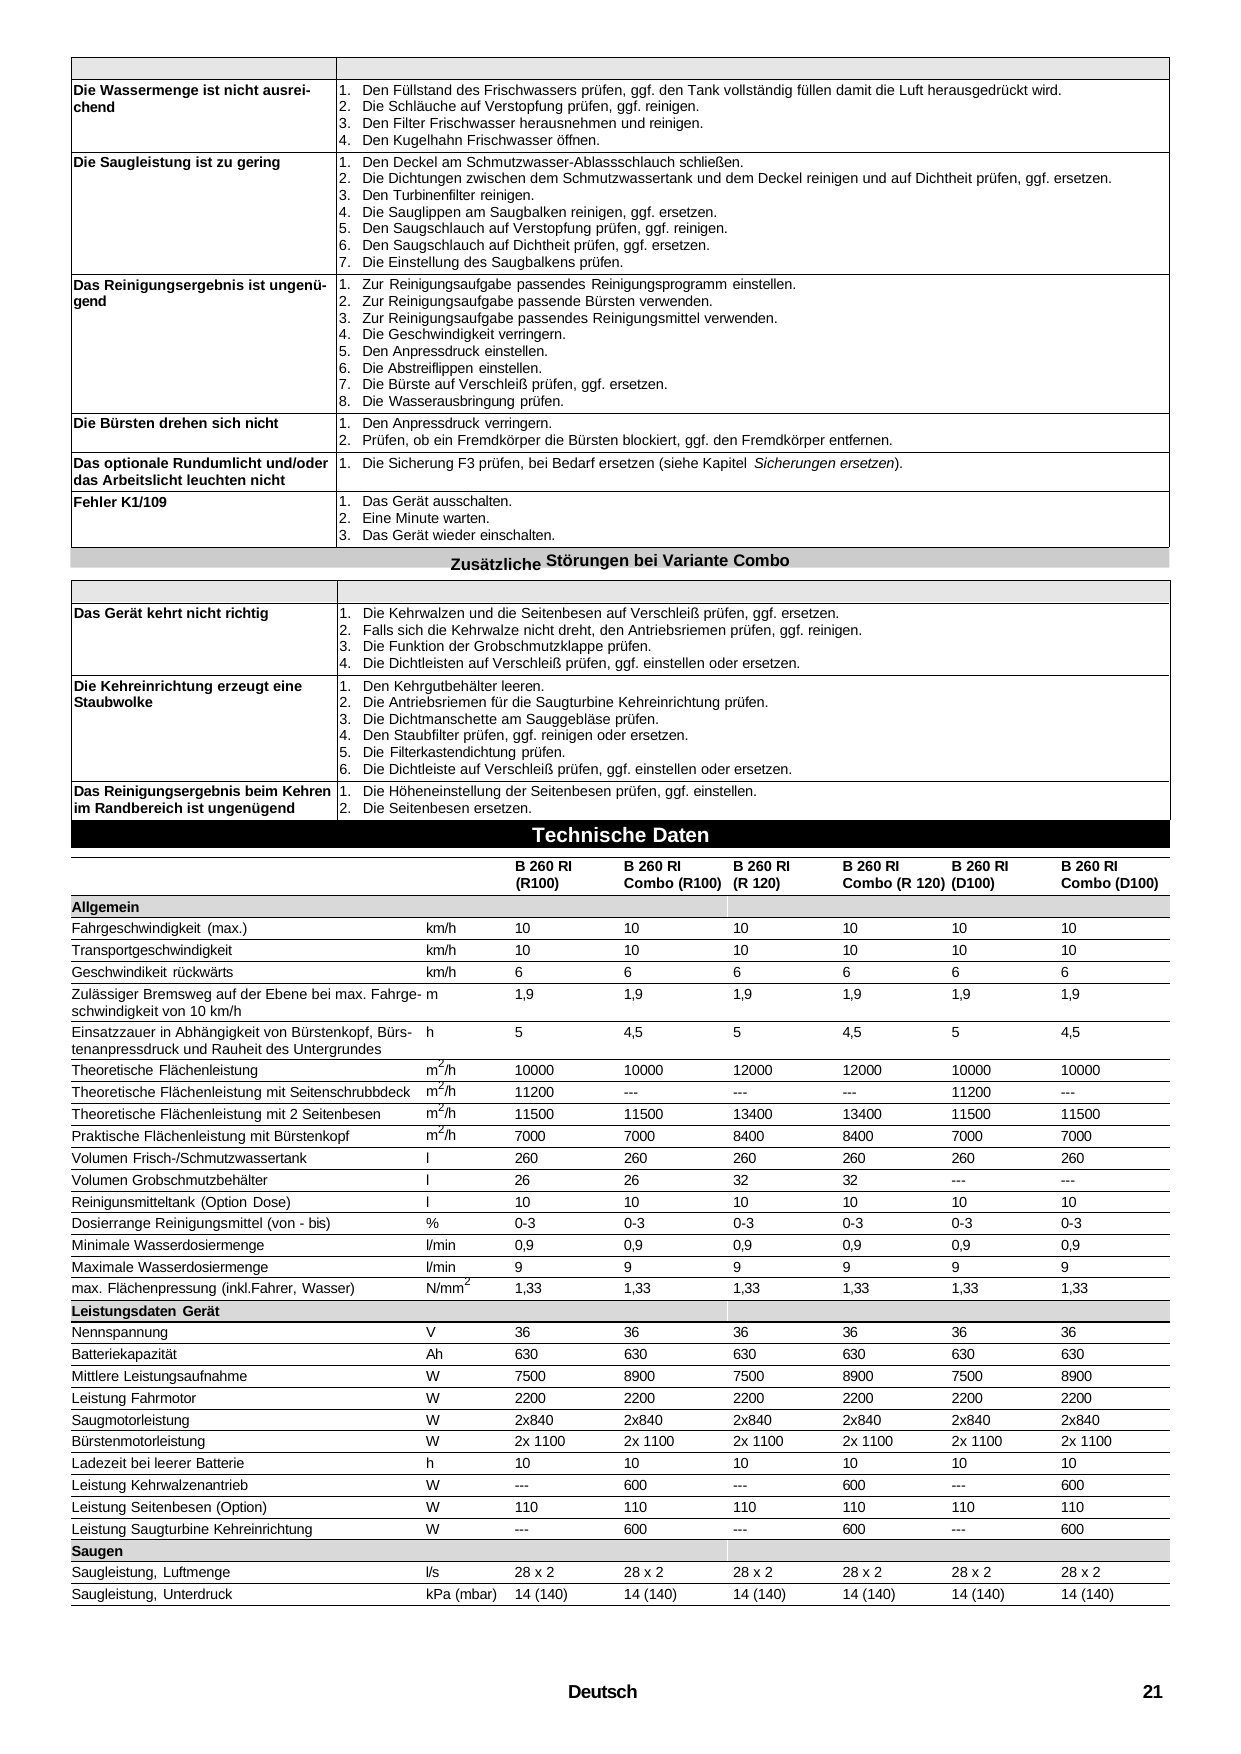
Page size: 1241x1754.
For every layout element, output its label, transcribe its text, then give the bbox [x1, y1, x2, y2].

table_cell 28 x 2 [598, 1562, 727, 1583]
table_cell 10 [925, 1453, 1035, 1474]
table_cell 9 [925, 1257, 1035, 1277]
table_cell Die Kehreinrichtung erzeugt eine Staubwolke [72, 676, 337, 781]
table_cell 4,5 [1035, 1022, 1170, 1059]
table_cell 630 [1035, 1344, 1170, 1365]
table_cell 10 [506, 1453, 598, 1474]
table_cell [506, 896, 598, 917]
table_cell l/min [423, 1257, 506, 1277]
table_cell 1,33 [925, 1278, 1035, 1299]
table_header [337, 58, 1169, 79]
table_cell 2200 [598, 1388, 727, 1408]
table_cell Nennspannung [71, 1323, 423, 1343]
table_cell 260 [598, 1148, 727, 1169]
table_cell 10 [728, 918, 816, 939]
table_cell --- [506, 1519, 598, 1539]
table_cell 36 [506, 1323, 598, 1343]
table_cell 0,9 [1035, 1235, 1170, 1256]
table_cell 0-3 [598, 1213, 727, 1234]
table_cell 4,5 [816, 1022, 925, 1059]
table_cell 28 x 2 [816, 1562, 925, 1583]
table_cell Theoretische Flächenleistung mit Seitenschrubbdeck [71, 1082, 423, 1103]
table_cell 7000 [925, 1126, 1035, 1147]
table_cell --- [598, 1082, 727, 1103]
table_cell 32 [816, 1170, 925, 1191]
table_cell 10 [598, 1192, 727, 1212]
table_cell kPa (mbar) [423, 1584, 506, 1605]
table_cell Die Wassermenge ist nicht ausrei- chend [72, 80, 336, 151]
table_cell 8400 [816, 1126, 925, 1147]
table_cell Batteriekapazität [71, 1344, 423, 1365]
table_cell 14 (140) [728, 1584, 816, 1605]
table_cell Reinigunsmitteltank (Option Dose) [71, 1192, 423, 1212]
table_cell 7500 [506, 1366, 598, 1387]
table_cell W [423, 1366, 506, 1387]
table_cell Das Reinigungsergebnis beim Kehren im Randbereich ist ungenügend [72, 782, 337, 819]
table_cell [925, 1540, 1035, 1561]
table_cell 10 [816, 1453, 925, 1474]
table_cell 9 [728, 1257, 816, 1277]
table_cell --- [816, 1082, 925, 1103]
table_cell 0-3 [506, 1213, 598, 1234]
table_cell --- [1035, 1170, 1170, 1191]
table_cell 10000 [1035, 1060, 1170, 1081]
table_cell 14 (140) [506, 1584, 598, 1605]
table_cell 260 [506, 1148, 598, 1169]
table_cell 110 [925, 1497, 1035, 1518]
table_cell 7500 [925, 1366, 1035, 1387]
table_cell 1,9 [925, 984, 1035, 1021]
table_cell 0-3 [816, 1213, 925, 1234]
table_cell 7000 [598, 1126, 727, 1147]
table_cell [423, 1301, 506, 1321]
table_cell --- [728, 1082, 816, 1103]
table_cell 110 [1035, 1497, 1170, 1518]
table_cell h [423, 1453, 506, 1474]
table_cell 10 [506, 918, 598, 939]
table_cell 2200 [816, 1388, 925, 1408]
table_cell 10000 [506, 1060, 598, 1081]
table_cell 12000 [816, 1060, 925, 1081]
table_cell 630 [925, 1344, 1035, 1365]
table_cell [598, 1540, 727, 1561]
table_cell Technische Daten [71, 820, 1170, 848]
table_cell Fahrgeschwindigkeit (max.) [71, 918, 423, 939]
table_header [72, 58, 336, 79]
table_cell 36 [728, 1323, 816, 1343]
table_cell 10 [506, 940, 598, 961]
table_cell Transportgeschwindigkeit [71, 940, 423, 961]
table_cell 14 (140) [925, 1584, 1035, 1605]
table_cell Praktische Flächenleistung mit Bürstenkopf [71, 1126, 423, 1147]
table_cell 7000 [1035, 1126, 1170, 1147]
table_cell 8900 [816, 1366, 925, 1387]
table_cell 10 [925, 940, 1035, 961]
table_cell Volumen Frisch-/Schmutzwassertank [71, 1148, 423, 1169]
table_cell 2x 1100 [506, 1431, 598, 1452]
table_cell Zur Reinigungsaufgabe passendes Reinigungsprogramm einstellen. Zur Reinigungsaufgabe passende Bürsten verwenden. Zur Reinigungsaufgabe passendes Reinigungsmittel verwenden. Die Geschwindigkeit verringern. Den Anpressdruck einstellen. Die Abstreiflippen einstellen. Die Bürste auf Verschleiß prüfen, ggf. ersetzen. Die Wasserausbringung prüfen. [337, 275, 1169, 413]
table_cell W [423, 1431, 506, 1452]
table_cell 2x 1100 [1035, 1431, 1170, 1452]
table_cell l [423, 1192, 506, 1212]
table_cell --- [728, 1475, 816, 1496]
table_cell --- [925, 1519, 1035, 1539]
table_cell 4,5 [598, 1022, 727, 1059]
table_cell 600 [598, 1475, 727, 1496]
table_cell max. Flächenpressung (inkl.Fahrer, Wasser) [71, 1278, 423, 1299]
table_cell [816, 1540, 925, 1561]
table_cell 5 [728, 1022, 816, 1059]
table_header B 260 RI [728, 858, 816, 875]
table_cell Allgemein [71, 896, 423, 917]
table_cell Theoretische Flächenleistung mit 2 Seitenbesen [71, 1104, 423, 1125]
table_cell [816, 896, 925, 917]
table_cell [506, 1540, 598, 1561]
table_cell Saugleistung, Unterdruck [71, 1584, 423, 1605]
table_cell Das Gerät kehrt nicht richtig [72, 604, 337, 675]
table_cell 2x 1100 [728, 1431, 816, 1452]
table_header [338, 581, 1170, 602]
table_cell 600 [1035, 1475, 1170, 1496]
table_cell 6 [925, 962, 1035, 983]
table_cell l [423, 1148, 506, 1169]
table_cell [728, 896, 816, 917]
table_cell --- [1035, 1082, 1170, 1103]
table_cell 10 [816, 940, 925, 961]
table_cell Den Deckel am Schmutzwasser-Ablassschlauch schließen. Die Dichtungen zwischen dem Schmutzwassertank und dem Deckel reinigen und auf Dichtheit prüfen, ggf. ersetzen. Den Turbinenfilter reinigen. Die Sauglippen am Saugbalken reinigen, ggf. ersetzen. Den Saugschlauch auf Verstopfung prüfen, ggf. reinigen. Den Saugschlauch auf Dichtheit prüfen, ggf. ersetzen. Die Einstellung des Saugbalkens prüfen. [337, 153, 1169, 274]
table_cell l/s [423, 1562, 506, 1583]
table_cell [925, 896, 1035, 917]
table_cell 10 [925, 1192, 1035, 1212]
table_cell 36 [925, 1323, 1035, 1343]
table_cell Volumen Grobschmutzbehälter [71, 1170, 423, 1191]
table_cell 10 [506, 1192, 598, 1212]
table_cell m [423, 984, 506, 1021]
table_cell 600 [1035, 1519, 1170, 1539]
table_cell Leistungsdaten Gerät [71, 1301, 423, 1321]
table_cell km/h [423, 940, 506, 961]
table_cell l/min [423, 1235, 506, 1256]
table_cell [925, 1301, 1035, 1321]
table_cell N/mm2 [423, 1278, 506, 1299]
table_cell 10 [1035, 940, 1170, 961]
table_header B 260 RI [598, 858, 727, 875]
table_cell 1,33 [598, 1278, 727, 1299]
table_cell 1,33 [1035, 1278, 1170, 1299]
table_cell m2/h [423, 1126, 506, 1147]
table_cell 9 [506, 1257, 598, 1277]
table_header B 260 RI [71, 858, 598, 875]
table_cell Den Kehrgutbehälter leeren. Die Antriebsriemen für die Saugturbine Kehreinrichtung prüfen. Die Dichtmanschette am Sauggebläse prüfen. Den Staubfilter prüfen, ggf. reinigen oder ersetzen. Die Filterkastendichtung prüfen. Die Dichtleiste auf Verschleiß prüfen, ggf. einstellen oder ersetzen. [338, 675, 1170, 781]
table_header B 260 RI [1035, 858, 1170, 875]
table_cell Dosierrange Reinigungsmittel (von - bis) [71, 1213, 423, 1234]
table_cell 2x840 [598, 1410, 727, 1430]
table_cell 6 [1035, 962, 1170, 983]
table_cell 10 [1035, 1453, 1170, 1474]
table_cell 630 [728, 1344, 816, 1365]
table_cell 1,9 [506, 984, 598, 1021]
table_cell Combo (R100) [598, 875, 727, 895]
table_cell 1,33 [506, 1278, 598, 1299]
table_cell --- [925, 1475, 1035, 1496]
table_cell Die Saugleistung ist zu gering [72, 153, 336, 274]
table_cell Die Höheneinstellung der Seitenbesen prüfen, ggf. einstellen. Die Seitenbesen ersetzen. [338, 781, 1170, 819]
table_cell 6 [598, 962, 727, 983]
table_cell Zulässiger Bremsweg auf der Ebene bei max. Fahrge- schwindigkeit von 10 km/h [71, 984, 423, 1021]
table_cell 260 [1035, 1148, 1170, 1169]
table_cell 6 [728, 962, 816, 983]
table_cell W [423, 1388, 506, 1408]
table_cell 11500 [1035, 1104, 1170, 1125]
table_cell Geschwindikeit rückwärts [71, 962, 423, 983]
table_cell 110 [728, 1497, 816, 1518]
table_cell Das optionale Rundumlicht und/oder das Arbeitslicht leuchten nicht [72, 453, 336, 491]
table_cell 0,9 [728, 1235, 816, 1256]
table_cell 2x840 [925, 1410, 1035, 1430]
table_cell 8900 [1035, 1366, 1170, 1387]
table_cell 12000 [728, 1060, 816, 1081]
table_cell W [423, 1497, 506, 1518]
table_cell 10 [728, 1192, 816, 1212]
table_cell 10 [816, 1192, 925, 1212]
table_cell 2x 1100 [925, 1431, 1035, 1452]
table_cell Minimale Wasserdosiermenge [71, 1235, 423, 1256]
table_cell 0-3 [728, 1213, 816, 1234]
table_cell 2200 [506, 1388, 598, 1408]
table_cell 10 [816, 918, 925, 939]
table_header [72, 581, 337, 602]
table_cell 10 [728, 1453, 816, 1474]
table_cell 2x 1100 [816, 1431, 925, 1452]
table_cell 260 [816, 1148, 925, 1169]
table_cell W [423, 1475, 506, 1496]
table_cell Das Gerät ausschalten. Eine Minute warten. Das Gerät wieder einschalten. [337, 492, 1169, 547]
table_cell Einsatzzauer in Abhängigkeit von Bürstenkopf, Bürs- tenanpressdruck und Rauheit des Untergrundes [71, 1022, 423, 1059]
table_cell [506, 1301, 598, 1321]
table_cell [1035, 896, 1170, 917]
table_cell 630 [598, 1344, 727, 1365]
table_cell Saugleistung, Luftmenge [71, 1562, 423, 1583]
table_cell [1035, 1301, 1170, 1321]
table_cell 2200 [925, 1388, 1035, 1408]
table_cell Die Sicherung F3 prüfen, bei Bedarf ersetzen (siehe Kapitel Sicherungen ersetzen). [337, 453, 1169, 491]
table_cell 2x 1100 [598, 1431, 727, 1452]
table_cell l [423, 1170, 506, 1191]
table_cell 600 [816, 1519, 925, 1539]
table_cell V [423, 1323, 506, 1343]
table_cell Combo (R 120) (D100) [816, 875, 1035, 895]
table_cell 1,9 [1035, 984, 1170, 1021]
table_cell km/h [423, 962, 506, 983]
table_cell 9 [1035, 1257, 1170, 1277]
table_cell [423, 896, 506, 917]
table_cell 9 [598, 1257, 727, 1277]
table_cell 10 [925, 918, 1035, 939]
table_cell 9 [816, 1257, 925, 1277]
table_cell 10 [1035, 1192, 1170, 1212]
table_cell [598, 896, 727, 917]
table_cell 8900 [598, 1366, 727, 1387]
table_cell 28 x 2 [506, 1562, 598, 1583]
table_cell Die Bürsten drehen sich nicht [72, 414, 336, 452]
table_cell W [423, 1410, 506, 1430]
table_cell [816, 1301, 925, 1321]
table_cell 0,9 [925, 1235, 1035, 1256]
table_cell 0,9 [598, 1235, 727, 1256]
table_cell 110 [816, 1497, 925, 1518]
table_cell 10 [728, 940, 816, 961]
table_cell 630 [506, 1344, 598, 1365]
table_header B 260 RI [925, 858, 1035, 875]
table_cell 7000 [506, 1126, 598, 1147]
table_cell 10000 [925, 1060, 1035, 1081]
table_cell 36 [1035, 1323, 1170, 1343]
table_cell [598, 1301, 727, 1321]
table_cell 110 [598, 1497, 727, 1518]
table_cell 10 [598, 918, 727, 939]
table_cell [423, 1540, 506, 1561]
table_cell Die Kehrwalzen und die Seitenbesen auf Verschleiß prüfen, ggf. ersetzen. Falls sich die Kehrwalze nicht dreht, den Antriebsriemen prüfen, ggf. reinigen. Die Funktion der Grobschmutzklappe prüfen. Die Dichtleisten auf Verschleiß prüfen, ggf. einstellen oder ersetzen. [338, 603, 1170, 675]
table_cell --- [506, 1475, 598, 1496]
table_cell Das Reinigungsergebnis ist ungenü- gend [72, 275, 336, 413]
table_cell 10 [598, 940, 727, 961]
table_cell 2x840 [1035, 1410, 1170, 1430]
table_cell 0-3 [925, 1213, 1035, 1234]
table_cell 1,33 [816, 1278, 925, 1299]
table_cell (R 120) [728, 875, 816, 895]
table_cell 2200 [728, 1388, 816, 1408]
table_cell 5 [925, 1022, 1035, 1059]
table_cell 0-3 [1035, 1213, 1170, 1234]
table_cell Leistung Fahrmotor [71, 1388, 423, 1408]
table_cell Theoretische Flächenleistung [71, 1060, 423, 1081]
table_cell 28 x 2 [728, 1562, 816, 1583]
table_cell Leistung Seitenbesen (Option) [71, 1497, 423, 1518]
table_cell 28 x 2 [1035, 1562, 1170, 1583]
table_cell 28 x 2 [925, 1562, 1035, 1583]
table_cell 6 [506, 962, 598, 983]
table_cell 2x840 [506, 1410, 598, 1430]
table_cell --- [728, 1519, 816, 1539]
table_cell 630 [816, 1344, 925, 1365]
table_cell 2200 [1035, 1388, 1170, 1408]
table_cell Bürstenmotorleistung [71, 1431, 423, 1452]
table_cell km/h [423, 918, 506, 939]
table_cell Den Anpressdruck verringern. Prüfen, ob ein Fremdkörper die Bürsten blockiert, ggf. den Fremdkörper entfernen. [337, 414, 1169, 452]
table_cell (R100) [71, 875, 598, 895]
table_cell Leistung Kehrwalzenantrieb [71, 1475, 423, 1496]
table_cell 32 [728, 1170, 816, 1191]
table_cell m2/h [423, 1060, 506, 1081]
table_cell 13400 [728, 1104, 816, 1125]
table_cell 13400 [816, 1104, 925, 1125]
table_cell 1,9 [816, 984, 925, 1021]
table_cell 1,9 [728, 984, 816, 1021]
table_cell Combo (D100) [1035, 875, 1170, 895]
table_cell 11200 [506, 1082, 598, 1103]
table_cell 1,33 [728, 1278, 816, 1299]
table_cell 14 (140) [1035, 1584, 1170, 1605]
table_cell 11200 [925, 1082, 1035, 1103]
table_cell Den Füllstand des Frischwassers prüfen, ggf. den Tank vollständig füllen damit die Luft herausgedrückt wird. Die Schläuche auf Verstopfung prüfen, ggf. reinigen. Den Filter Frischwasser herausnehmen und reinigen. Den Kugelhahn Frischwasser öffnen. [337, 80, 1169, 151]
table_cell 14 (140) [598, 1584, 727, 1605]
table_cell 7500 [728, 1366, 816, 1387]
table_cell 11500 [506, 1104, 598, 1125]
table_cell 600 [598, 1519, 727, 1539]
table_cell 260 [925, 1148, 1035, 1169]
table_cell 0,9 [506, 1235, 598, 1256]
table_header B 260 RI [816, 858, 925, 875]
table_cell Saugmotorleistung [71, 1410, 423, 1430]
table_cell 8400 [728, 1126, 816, 1147]
table_cell 2x840 [816, 1410, 925, 1430]
table_cell 36 [816, 1323, 925, 1343]
table_cell 10 [1035, 918, 1170, 939]
table_cell [728, 1301, 816, 1321]
table_cell --- [925, 1170, 1035, 1191]
table_cell Maximale Wasserdosiermenge [71, 1257, 423, 1277]
table_cell 0,9 [816, 1235, 925, 1256]
table_cell 6 [816, 962, 925, 983]
table_cell Fehler K1/109 [72, 492, 336, 547]
table_cell Ladezeit bei leerer Batterie [71, 1453, 423, 1474]
table_cell 10 [598, 1453, 727, 1474]
table_cell 2x840 [728, 1410, 816, 1430]
table_cell 14 (140) [816, 1584, 925, 1605]
table_cell 11500 [598, 1104, 727, 1125]
table_cell % [423, 1213, 506, 1234]
table_cell Ah [423, 1344, 506, 1365]
table_cell Mittlere Leistungsaufnahme [71, 1366, 423, 1387]
table_cell 36 [598, 1323, 727, 1343]
table_cell 5 [506, 1022, 598, 1059]
table_cell W [423, 1519, 506, 1539]
table_cell 26 [598, 1170, 727, 1191]
table_cell m2/h [423, 1082, 506, 1103]
table_cell 1,9 [598, 984, 727, 1021]
table_cell 11500 [925, 1104, 1035, 1125]
table_cell h [423, 1022, 506, 1059]
table_cell 110 [506, 1497, 598, 1518]
table_cell [728, 1540, 816, 1561]
table_cell [1035, 1540, 1170, 1561]
table_cell Leistung Saugturbine Kehreinrichtung [71, 1519, 423, 1539]
table_cell 260 [728, 1148, 816, 1169]
table_cell 26 [506, 1170, 598, 1191]
table_cell 10000 [598, 1060, 727, 1081]
table_cell 600 [816, 1475, 925, 1496]
table_cell Saugen [71, 1540, 423, 1561]
table_cell m2/h [423, 1104, 506, 1125]
